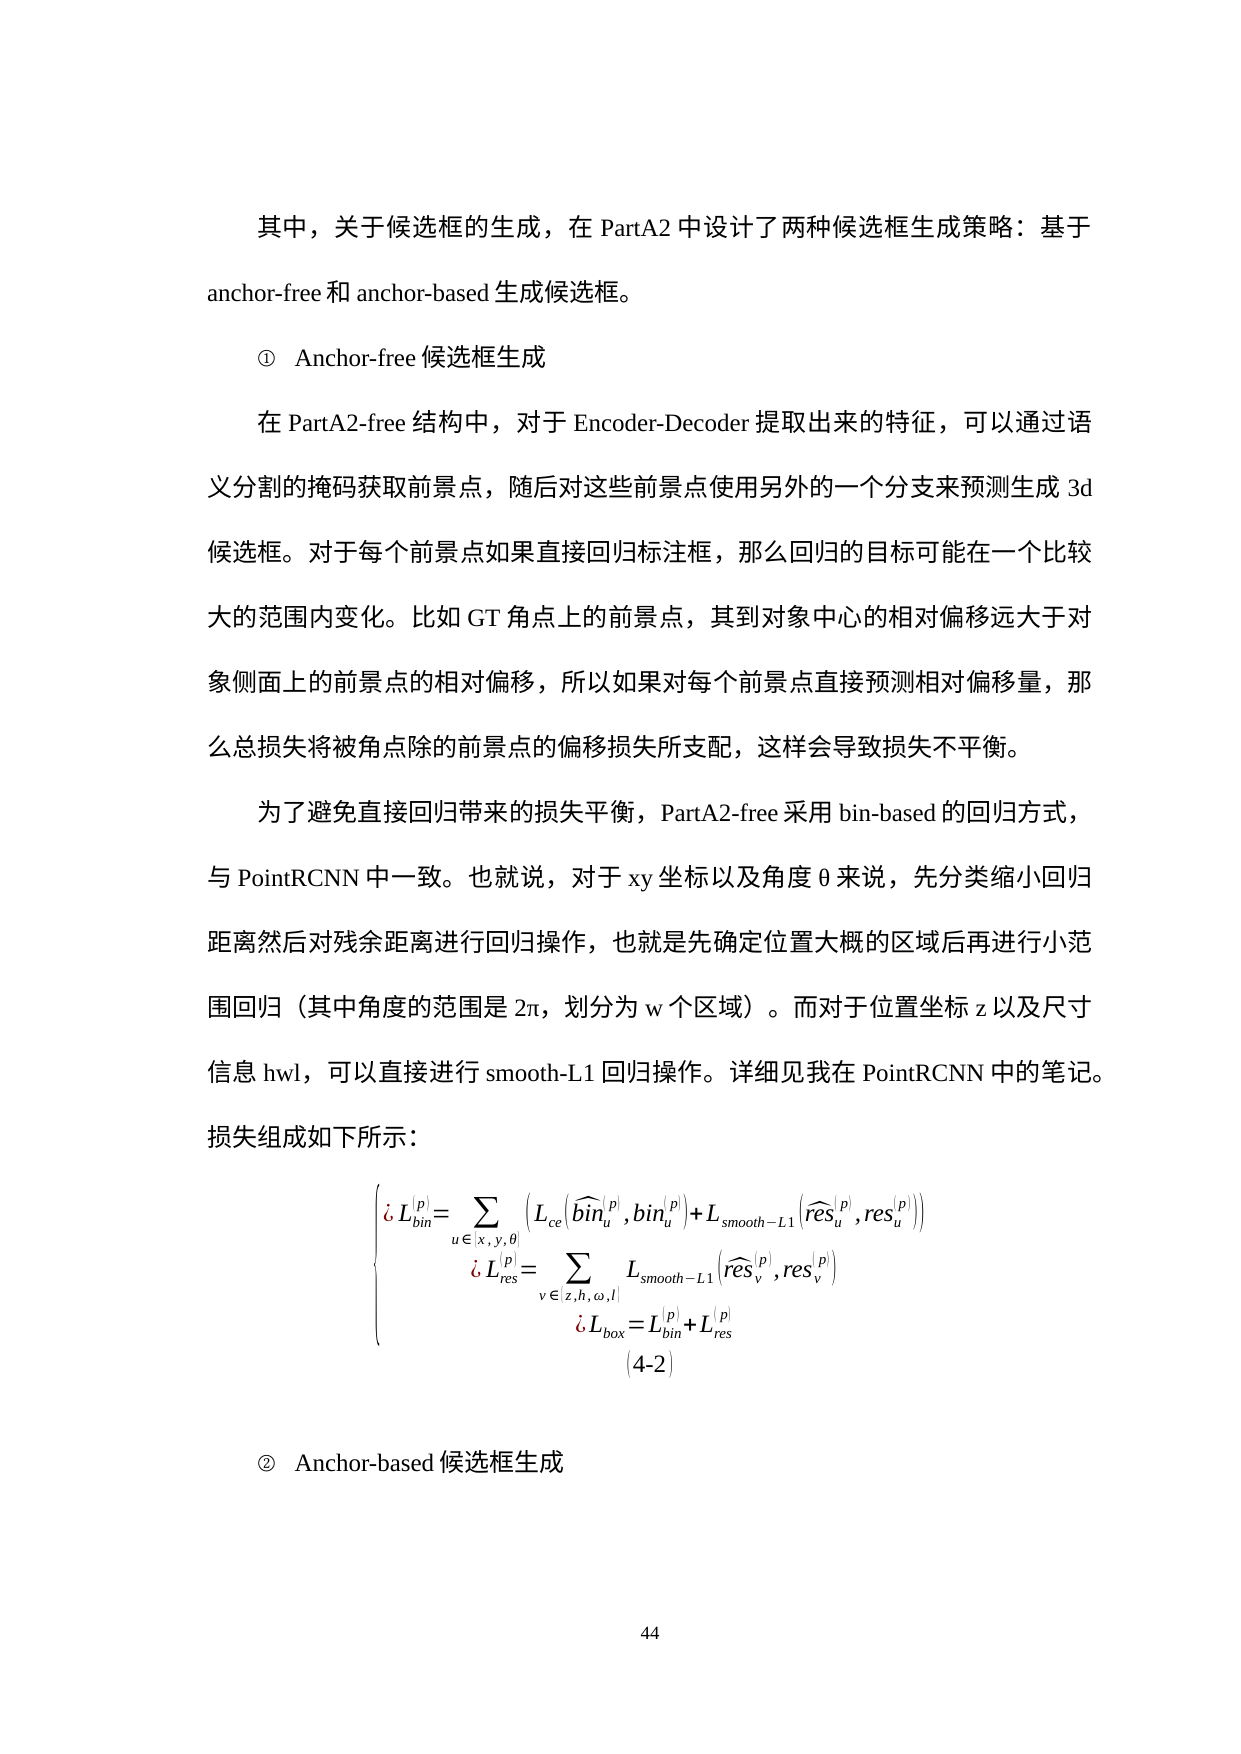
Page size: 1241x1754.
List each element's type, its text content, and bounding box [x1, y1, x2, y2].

text 在PartA2-free结构中，对于Encoder-Decoder提取出来的特征，可以通过语义分割的掩码获取前景点，随后对这些前景点使用另外的一个分支来预测生成3d候选框。对于每个前景点如果直接回归标注框，那么回归的目标可能在一个比较大的范围内变化。比如GT角点上的前景点，其到对象中心的相对偏移远大于对象侧面上的前景点的相对偏移，所以如果对每个前景点直接预测相对偏移量，那么总损失将被角点除的前景点的偏移损失所支配，这样会导致损失不平衡。 [207, 388, 1092, 778]
list Anchor-based候选框生成 [257, 1428, 1092, 1493]
text 为了避免直接回归带来的损失平衡，PartA2-free采用bin-based的回归方式，与PointRCNN中一致。也就说，对于xy坐标以及角度θ来说，先分类缩小回归距离然后对残余距离进行回归操作，也就是先确定位置大概的区域后再进行小范围回归（其中角度的范围是2π，划分为w个区域）。而对于位置坐标z以及尺寸信息hwl，可以直接进行smooth-L1回归操作。详细见我在PointRCNN中的笔记。损失组成如下所示： [207, 778, 1092, 1168]
text 其中，关于候选框的生成，在PartA2中设计了两种候选框生成策略：基于anchor-free和anchor-based生成候选框。 [207, 193, 1092, 323]
list Anchor-free候选框生成 [257, 323, 1092, 388]
